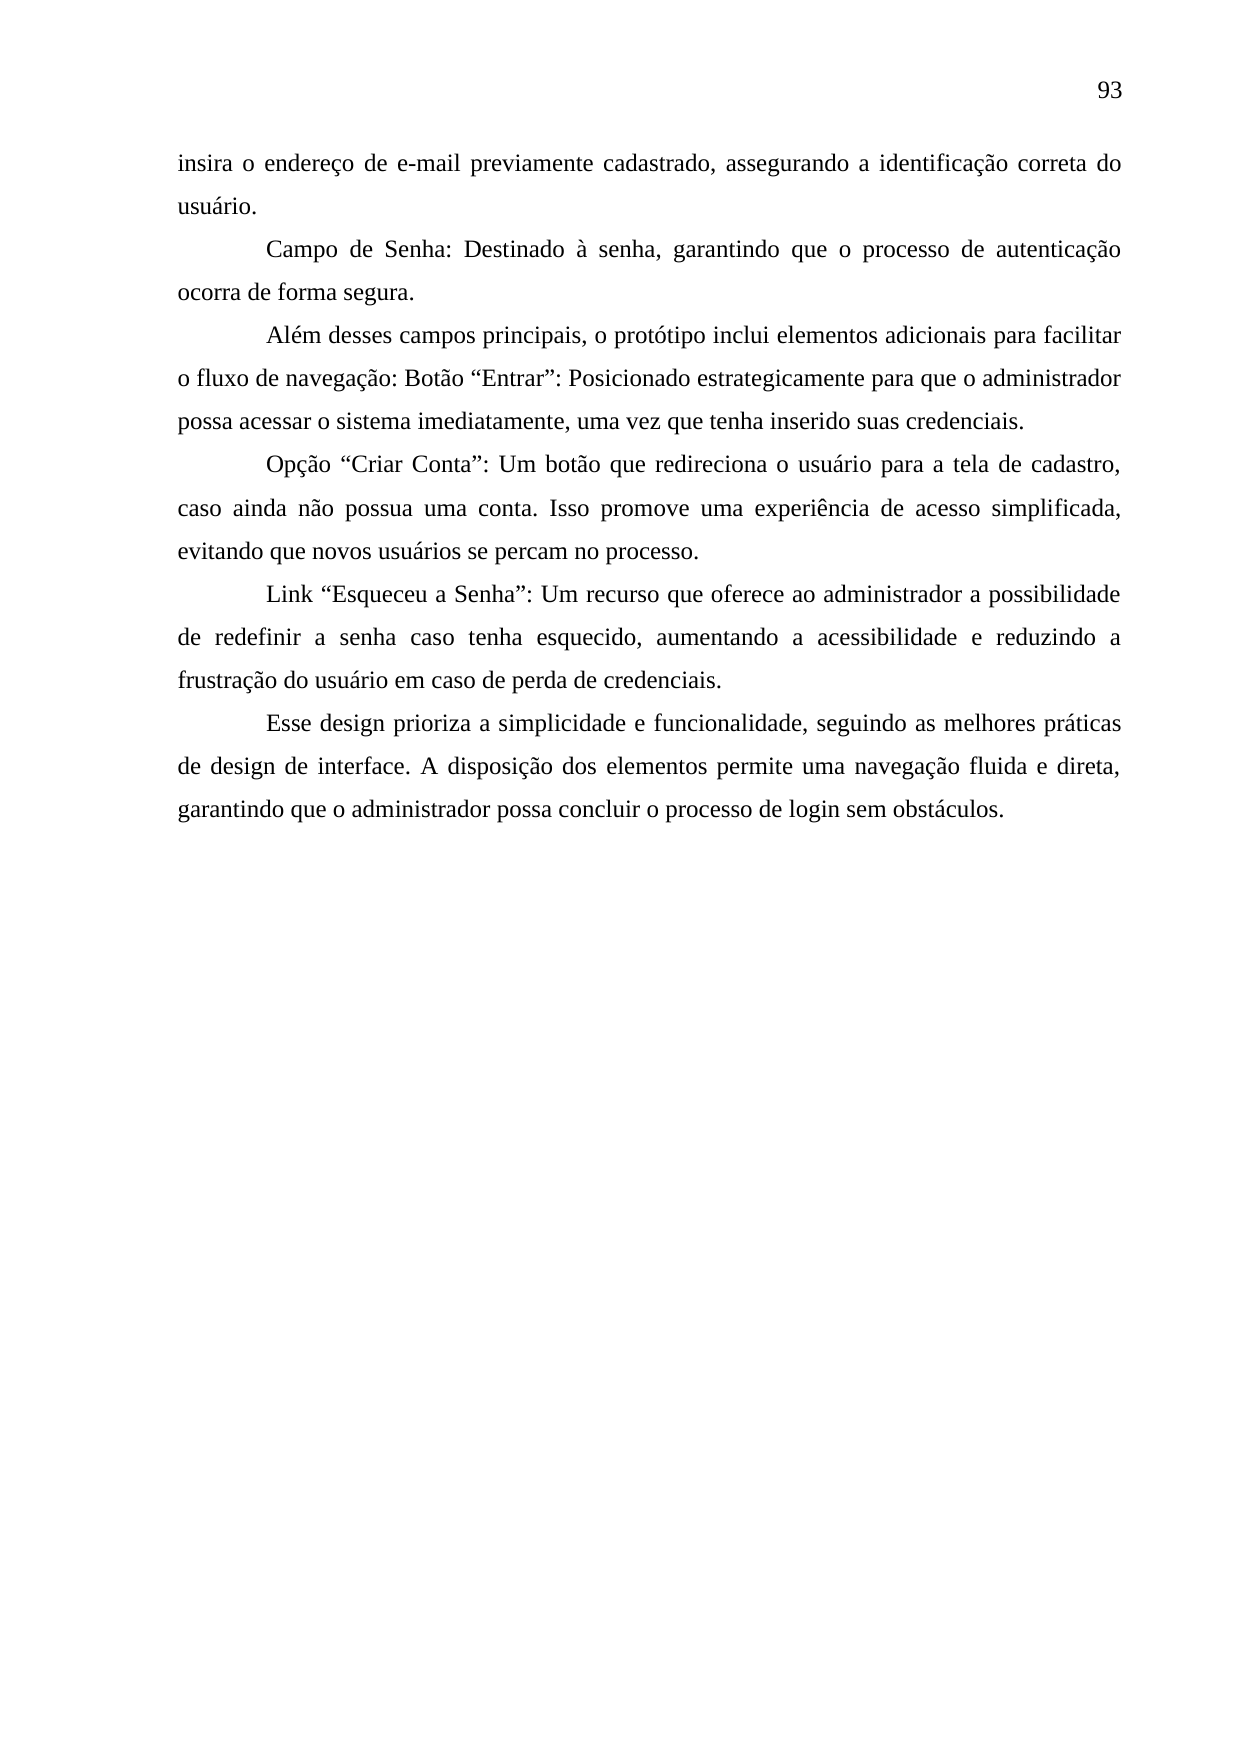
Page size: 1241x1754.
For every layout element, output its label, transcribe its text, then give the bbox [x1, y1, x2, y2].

text Esse design prioriza a simplicidade e funcionalidade, seguindo as melhores práticas de design de interface. A disposição dos elementos permite uma navegação fluida e direta, garantindo que o administrador possa concluir o processo de login sem obstáculos. [177, 708, 1122, 823]
text Além desses campos principais, o protótipo inclui elementos adicionais para facilitar o fluxo de navegação: Botão “Entrar”: Posicionado estrategicamente para que o administrador possa acessar o sistema imediatamente, uma vez que tenha inserido suas credenciais. [177, 320, 1122, 435]
text Link “Esqueceu a Senha”: Um recurso que oferece ao administrador a possibilidade de redefinir a senha caso tenha esquecido, aumentando a acessibilidade e reduzindo a frustração do usuário em caso de perda de credenciais. [177, 579, 1122, 694]
text Campo de Senha: Destinado à senha, garantindo que o processo de autenticação ocorra de forma segura. [177, 234, 1122, 306]
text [177, 148, 1122, 219]
text Opção “Criar Conta”: Um botão que redireciona o usuário para a tela de cadastro, caso ainda não possua uma conta. Isso promove uma experiência de acesso simplificada, evitando que novos usuários se percam no processo. [177, 449, 1122, 564]
